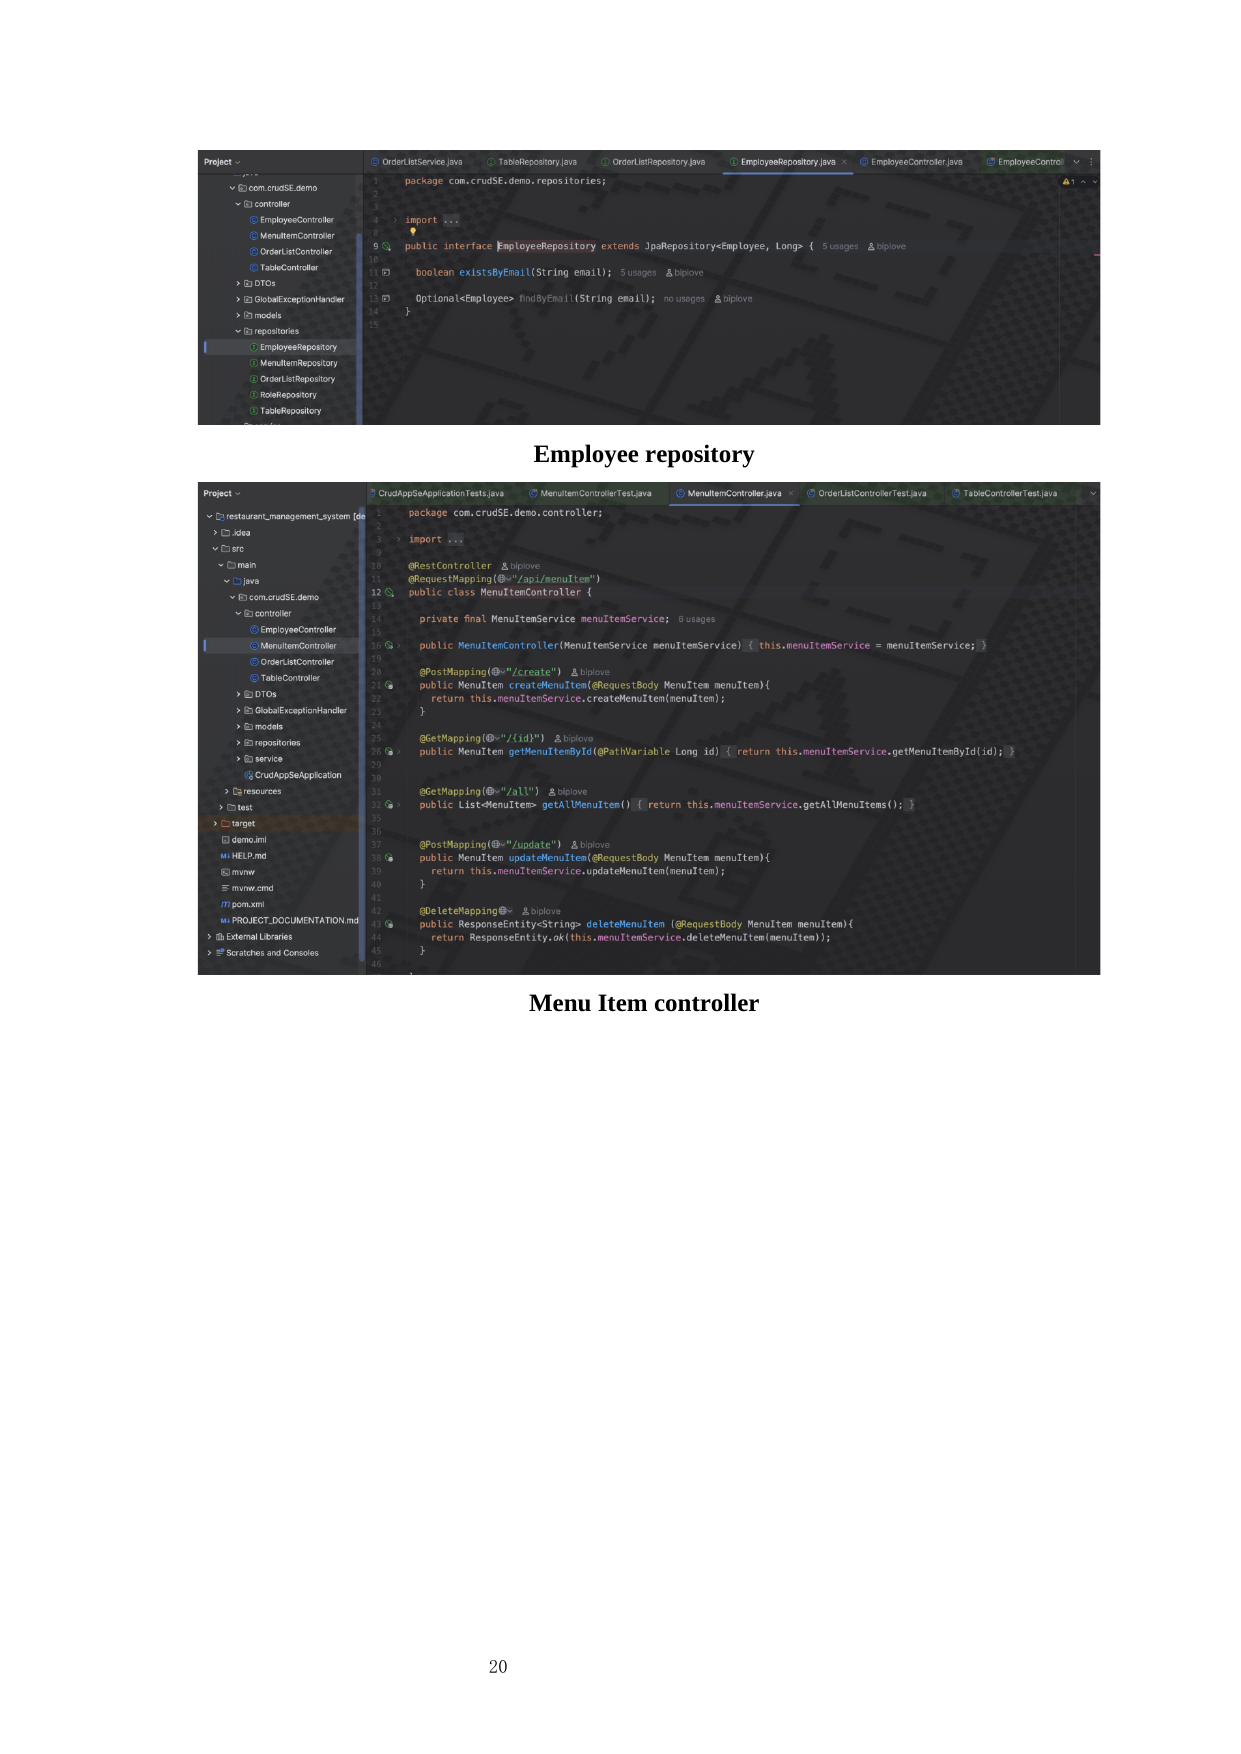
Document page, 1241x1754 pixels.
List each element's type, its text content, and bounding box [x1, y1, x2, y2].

picture [197, 482, 1101, 975]
picture [197, 150, 1101, 425]
text Employee repository [198, 425, 1090, 468]
text Menu Item controller [198, 975, 1090, 1017]
